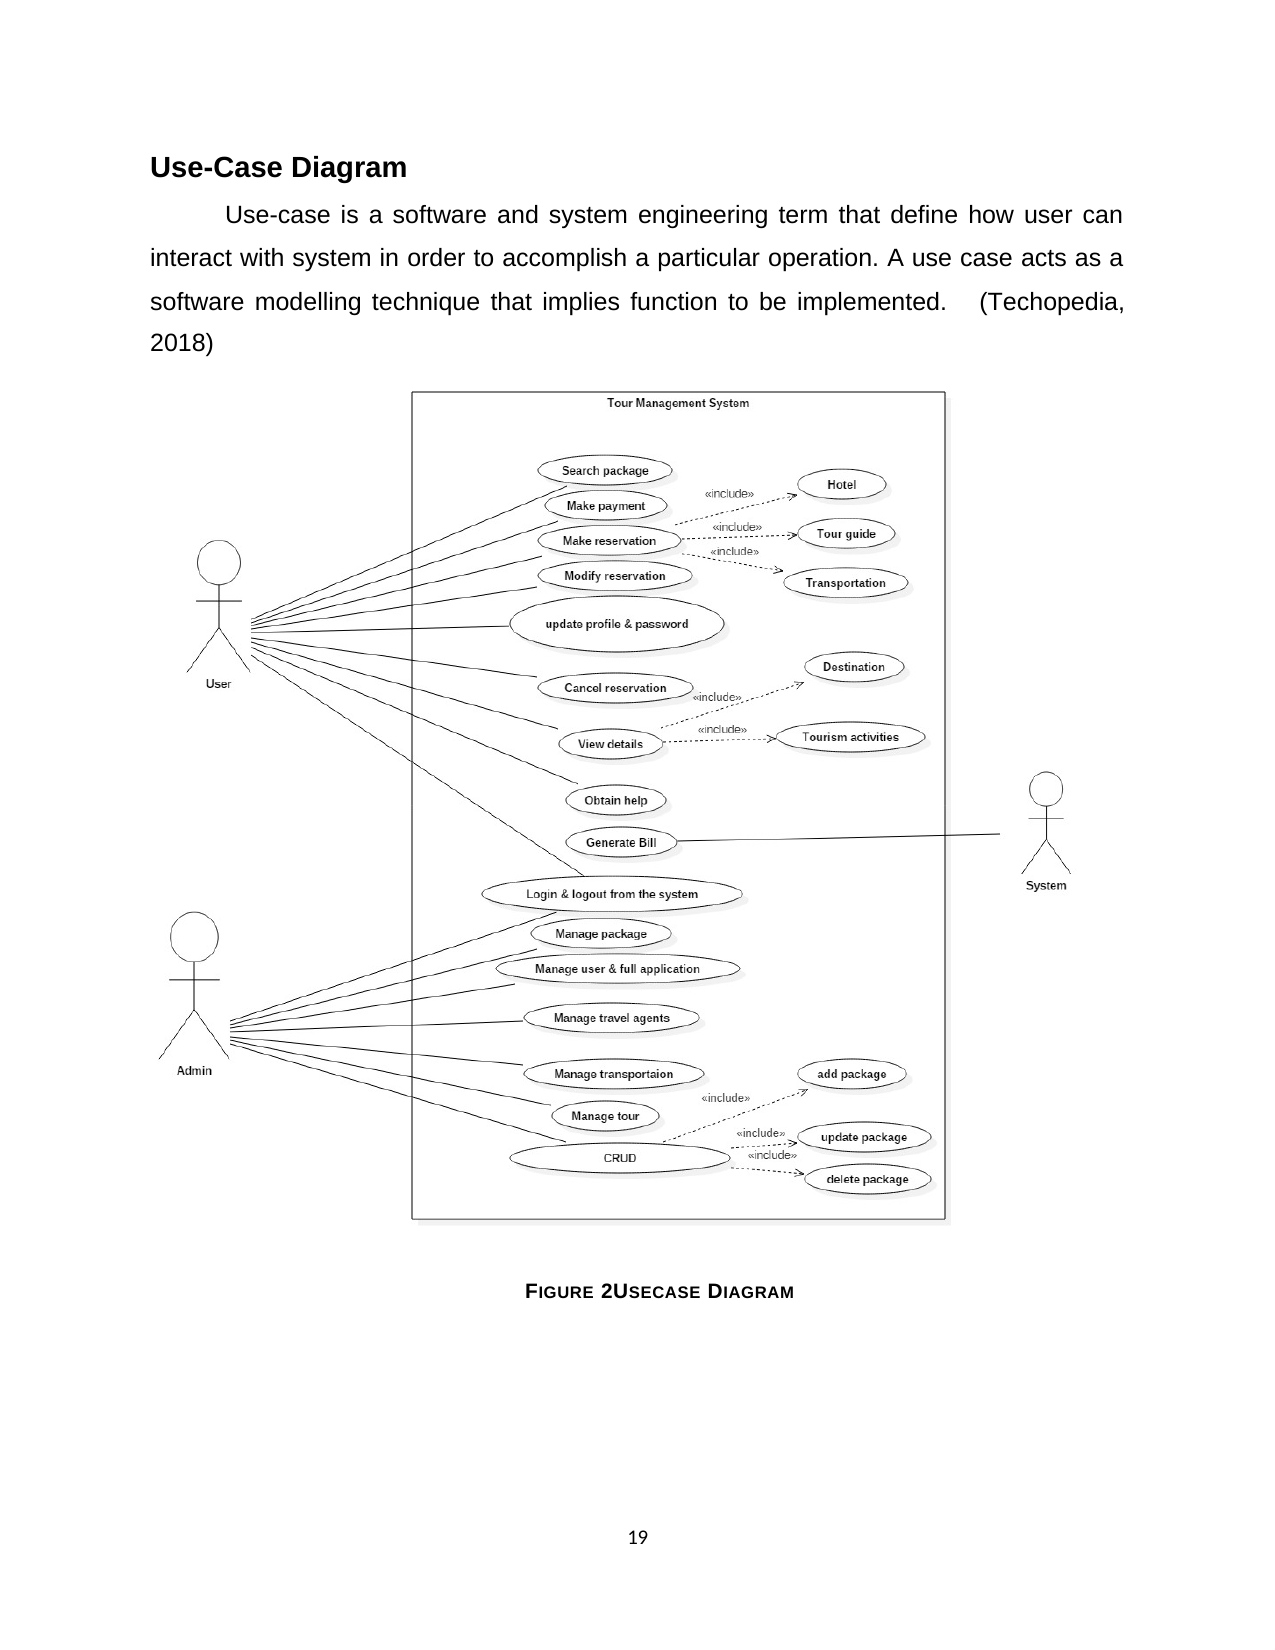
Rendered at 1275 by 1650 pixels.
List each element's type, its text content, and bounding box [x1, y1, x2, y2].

subtitle Use-Case Diagram [150, 150, 1125, 183]
text Figure 2Usecase Diagram [450, 1279, 1125, 1303]
picture [150, 383, 1125, 1254]
text Use-case is a software and system engineering term that define how user can interact with system in order to accomplish a particular operation. A use case acts as a software modelling technique that implies function to be implemented. [150, 200, 1125, 357]
